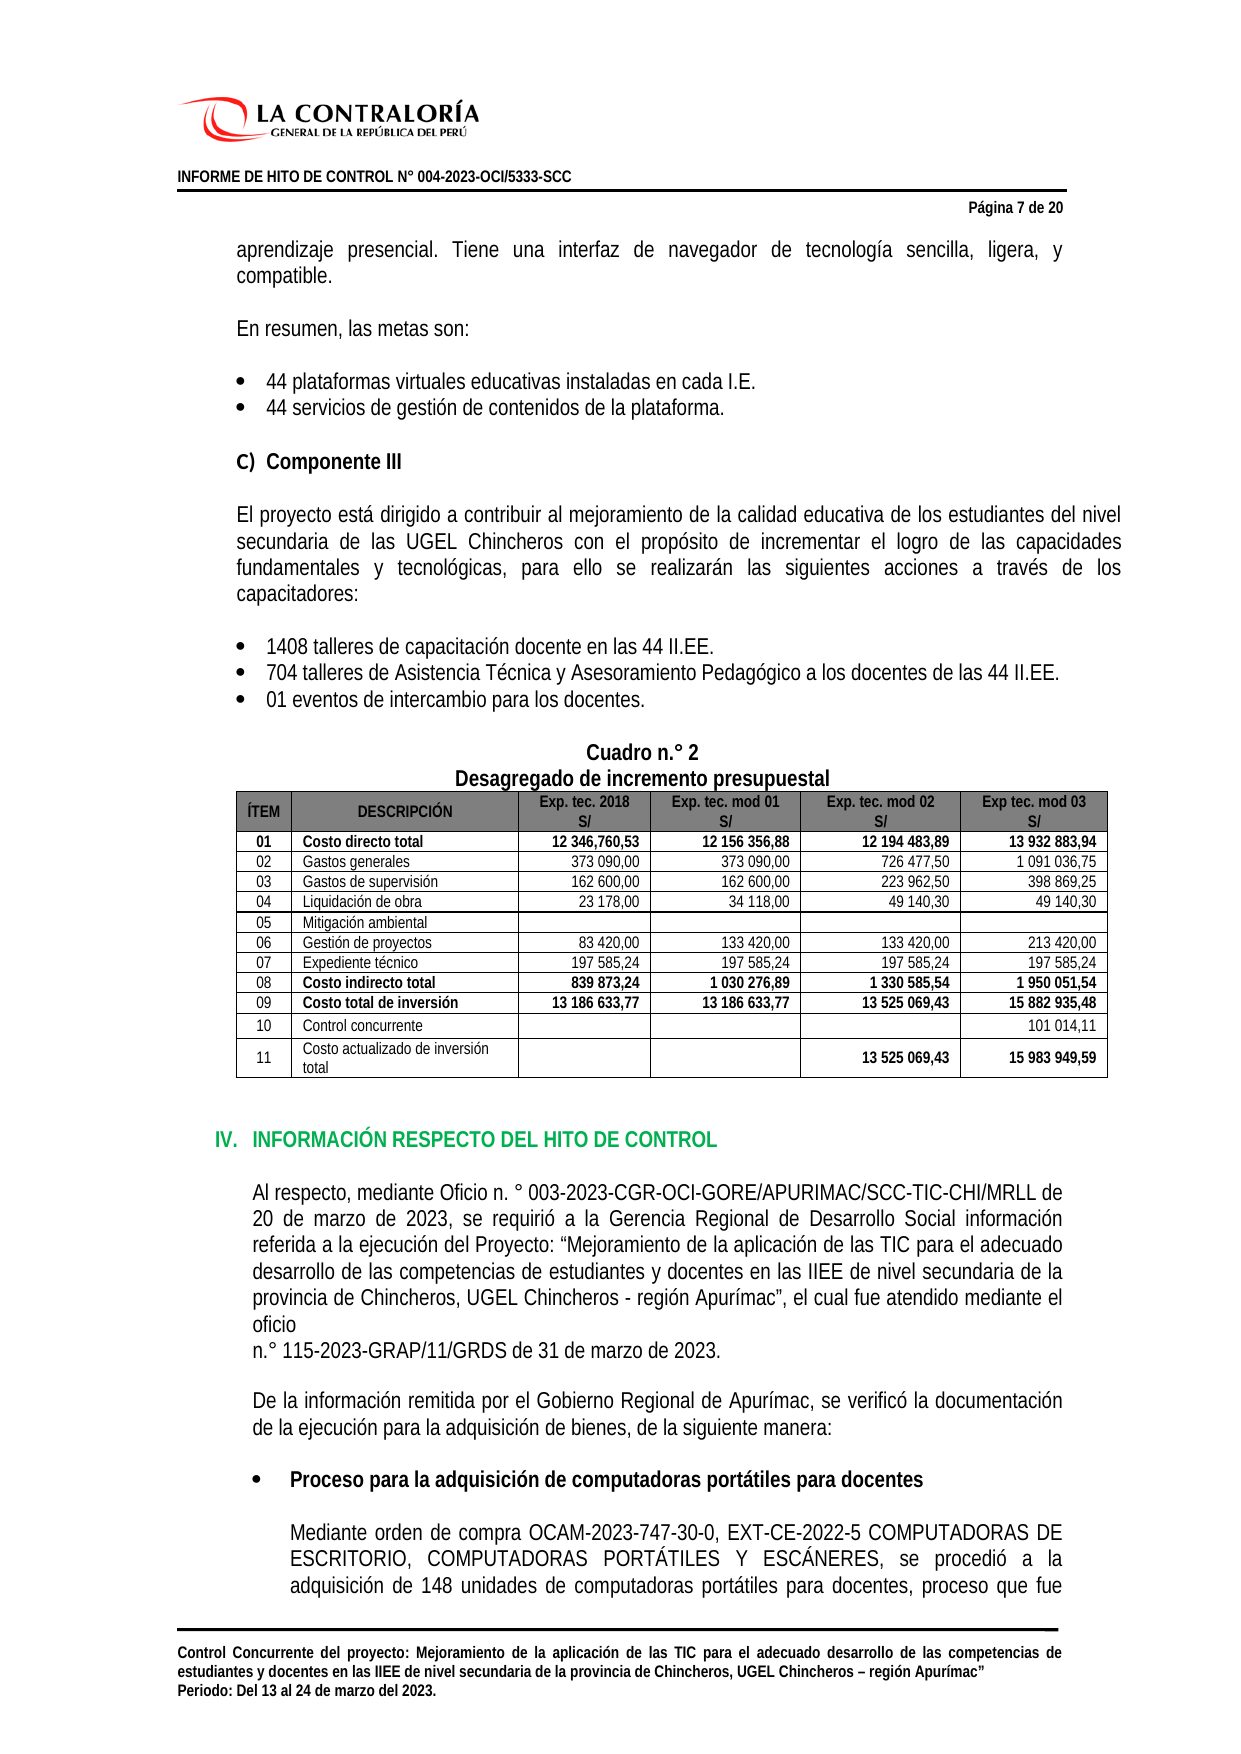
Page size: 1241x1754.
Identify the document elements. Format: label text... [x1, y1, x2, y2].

table_cell Control concurrente [292, 1014, 518, 1037]
table_header Exp. tec. 2018 S/ [519, 792, 650, 831]
table_cell 13 186 633,77 [651, 993, 800, 1012]
table_cell [651, 1039, 800, 1077]
table_header DESCRIPCIÓN [292, 792, 518, 831]
table_cell Costo total de inversión [292, 993, 518, 1012]
table_cell 49 140,30 [961, 892, 1107, 911]
table_cell 101 014,11 [961, 1014, 1107, 1037]
list Proceso para la adquisición de computadoras portátiles para docentes [252, 1466, 1063, 1493]
table_cell 02 [237, 852, 291, 871]
table_cell [651, 1014, 800, 1037]
table_header Exp tec. mod 03 S/ [961, 792, 1107, 831]
table_cell 197 585,24 [801, 953, 960, 972]
text De la información remitida por el Gobierno Regional de Apurímac, se verificó la documentación de la ejecución para la adquisición de bienes, de la siguiente manera: [252, 1387, 1063, 1440]
text El proyecto está dirigido a contribuir al mejoramiento de la calidad educativa de los estudiantes del nivel secundaria de las UGEL Chincheros con el propósito de incrementar el logro de las capacidades fundamentales y tecnológicas, para ello se realizarán las siguientes acciones a través de los capacitadores: [236, 501, 1122, 607]
table_cell Gastos generales [292, 852, 518, 871]
table_cell [519, 1014, 650, 1037]
table_cell 213 420,00 [961, 933, 1107, 952]
table_cell 13 525 069,43 [801, 993, 960, 1012]
table_cell 01 [237, 832, 291, 851]
text Cuadro n.° 2 [222, 738, 1063, 765]
table_cell Costo actualizado de inversión total [292, 1039, 518, 1077]
table_cell Costo indirecto total [292, 973, 518, 992]
table_cell [801, 1014, 960, 1037]
table_cell 05 [237, 913, 291, 932]
table_cell Liquidación de obra [292, 892, 518, 911]
list 704 talleres de Asistencia Técnica y Asesoramiento Pedagógico a los docentes de las 44 II.EE. [236, 659, 1122, 686]
list 44 servicios de gestión de contenidos de la plataforma. [236, 394, 1122, 421]
table_cell 162 600,00 [519, 872, 650, 891]
table_cell 223 962,50 [801, 872, 960, 891]
table_cell 07 [237, 953, 291, 972]
table_cell 1 950 051,54 [961, 973, 1107, 992]
table_cell Costo directo total [292, 832, 518, 851]
table_cell 726 477,50 [801, 852, 960, 871]
table_cell [651, 913, 800, 932]
table_cell 373 090,00 [519, 852, 650, 871]
table_cell 11 [237, 1039, 291, 1077]
table_cell [519, 913, 650, 932]
list Componente III [236, 447, 1122, 475]
list 01 eventos de intercambio para los docentes. [236, 686, 1122, 712]
table_cell 83 420,00 [519, 933, 650, 952]
table_cell 09 [237, 993, 291, 1012]
table_cell Mitigación ambiental [292, 913, 518, 932]
table_cell Gestión de proyectos [292, 933, 518, 952]
table_cell 06 [237, 933, 291, 952]
table_cell [961, 913, 1107, 932]
table_cell Expediente técnico [292, 953, 518, 972]
table_cell 398 869,25 [961, 872, 1107, 891]
table_header Exp. tec. mod 02 S/ [801, 792, 960, 831]
table_header ÍTEM [237, 792, 291, 831]
table_cell 13 932 883,94 [961, 832, 1107, 851]
list 44 plataformas virtuales educativas instaladas en cada I.E. [236, 368, 1122, 394]
table_cell 15 882 935,48 [961, 993, 1107, 1012]
table_cell 03 [237, 872, 291, 891]
picture [177, 73, 479, 167]
table_cell 13 186 633,77 [519, 993, 650, 1012]
subtitle INFORMACIÓN RESPECTO DEL HITO DE CONTROL [215, 1126, 1063, 1152]
text Al respecto, mediante Oficio n. ° 003-2023-CGR-OCI-GORE/APURIMAC/SCC-TIC-CHI/MRLL de 20 de marzo de 2023, se requirió a la Gerencia Regional de Desarrollo Social información referida a la ejecución del Proyecto: “Mejoramiento de la aplicación de las TIC para el adecuado desarrollo de las competencias de estudiantes y docentes en las IIEE de nivel secundaria de la provincia de Chincheros, UGEL Chincheros - región Apurímac”, el cual fue atendido mediante el oficio n.° 115-2023-GRAP/11/GRDS de 31 de marzo de 2023. [252, 1179, 1063, 1363]
table_cell 12 194 483,89 [801, 832, 960, 851]
table_cell 12 156 356,88 [651, 832, 800, 851]
table_cell 1 030 276,89 [651, 973, 800, 992]
table_cell 839 873,24 [519, 973, 650, 992]
table_cell 1 330 585,54 [801, 973, 960, 992]
table_cell 1 091 036,75 [961, 852, 1107, 871]
table_cell 34 118,00 [651, 892, 800, 911]
table_cell 23 178,00 [519, 892, 650, 911]
table_cell 197 585,24 [519, 953, 650, 972]
text En resumen, las metas son: [236, 315, 1122, 341]
table_cell 04 [237, 892, 291, 911]
table_cell 49 140,30 [801, 892, 960, 911]
table_cell 13 525 069,43 [801, 1039, 960, 1077]
table_cell 12 346,760,53 [519, 832, 650, 851]
table_cell 197 585,24 [651, 953, 800, 972]
table_cell 133 420,00 [651, 933, 800, 952]
table_cell 197 585,24 [961, 953, 1107, 972]
table_cell 08 [237, 973, 291, 992]
table_header Exp. tec. mod 01 S/ [651, 792, 800, 831]
table_cell 15 983 949,59 [961, 1039, 1107, 1077]
table_cell [519, 1039, 650, 1077]
table_cell [801, 913, 960, 932]
text Desagregado de incremento presupuestal [222, 765, 1063, 791]
table_cell 373 090,00 [651, 852, 800, 871]
table_cell 133 420,00 [801, 933, 960, 952]
table_cell 10 [237, 1014, 291, 1037]
list 1408 talleres de capacitación docente en las 44 II.EE. [236, 633, 1122, 659]
table_cell 162 600,00 [651, 872, 800, 891]
table_cell Gastos de supervisión [292, 872, 518, 891]
